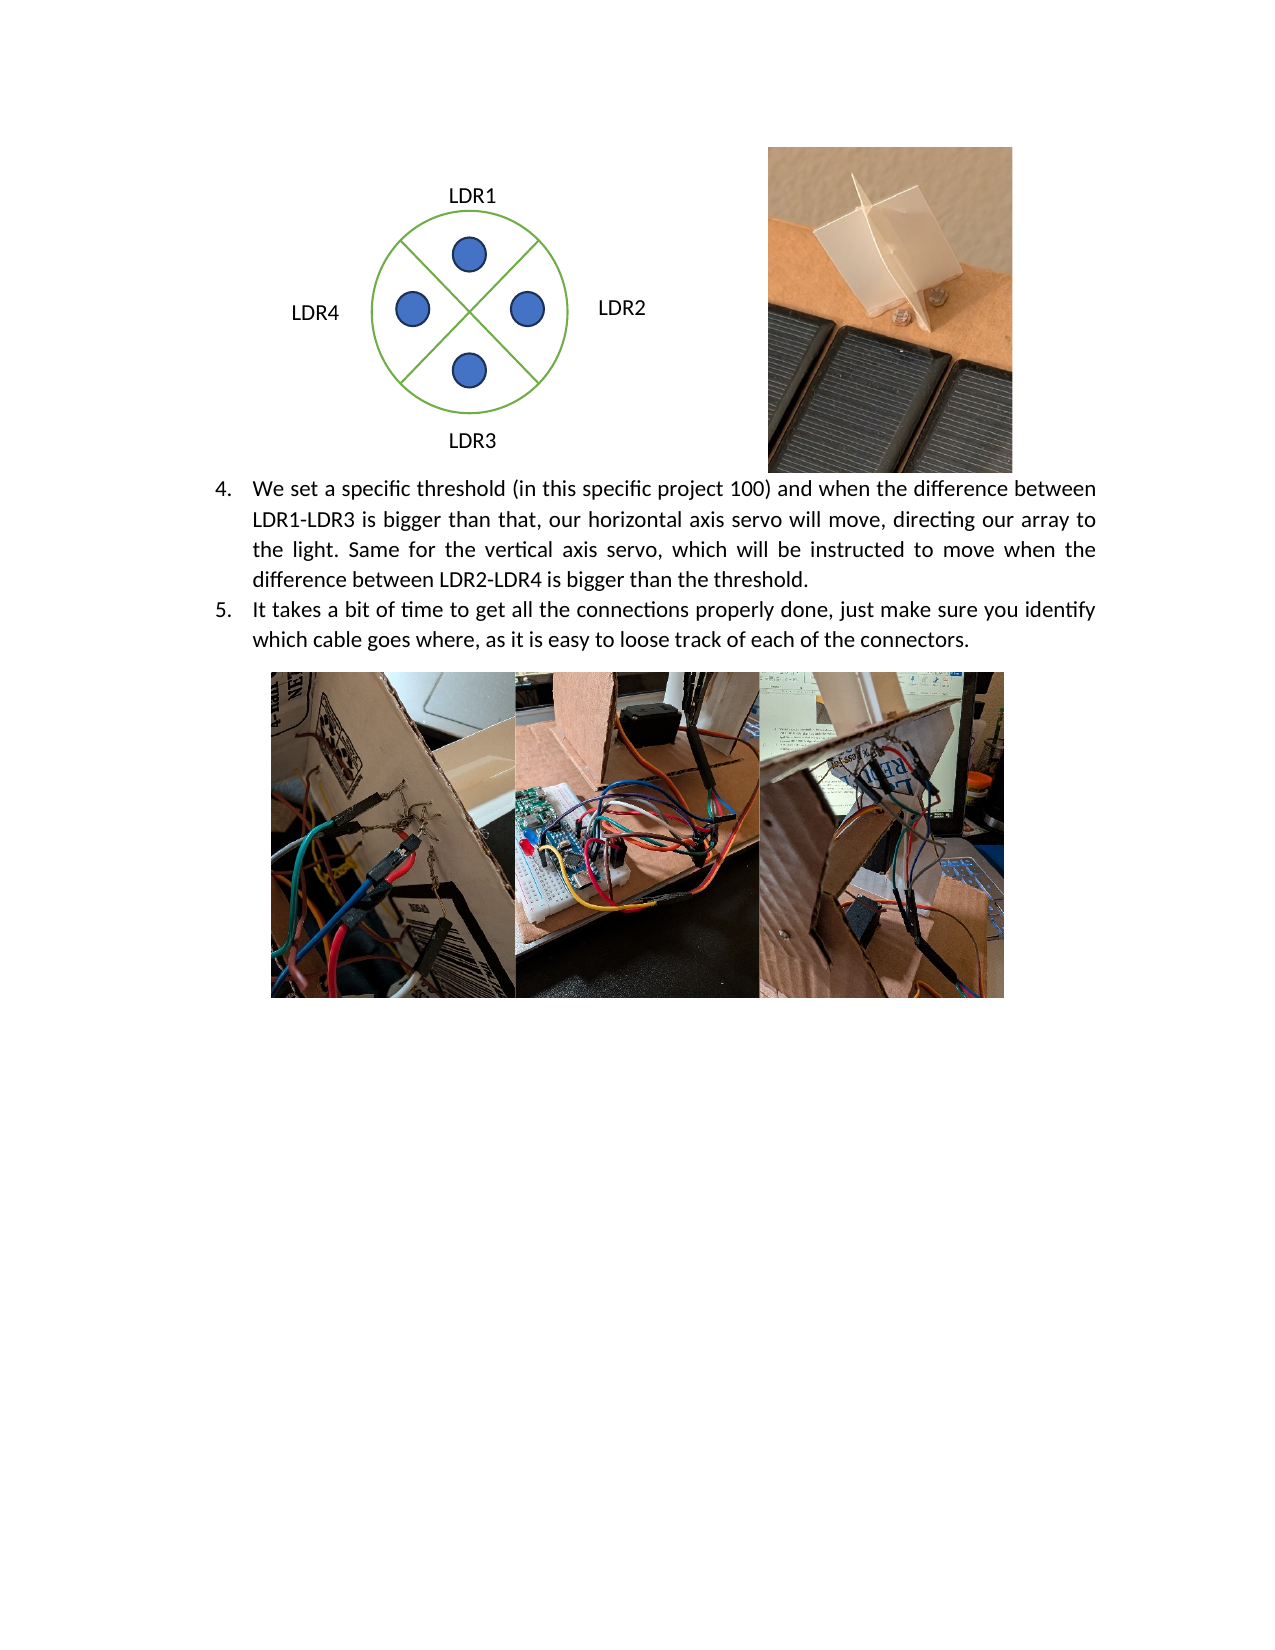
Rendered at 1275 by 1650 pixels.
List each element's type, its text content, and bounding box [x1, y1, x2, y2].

picture [271, 672, 1004, 998]
list We set a specific threshold (in this specific project 100) and when the difference between LDR1-LDR3 is bigger than that, our horizontal axis servo will move, directing our array to the light. Same for the vertical axis servo, which will be instructed to move when the difference between LDR2-LDR4 is bigger than the threshold. [215, 474, 1098, 593]
picture [768, 147, 1013, 473]
list It takes a bit of time to get all the connections properly done, just make sure you identify which cable goes where, as it is easy to loose track of each of the connectors. [215, 595, 1098, 654]
